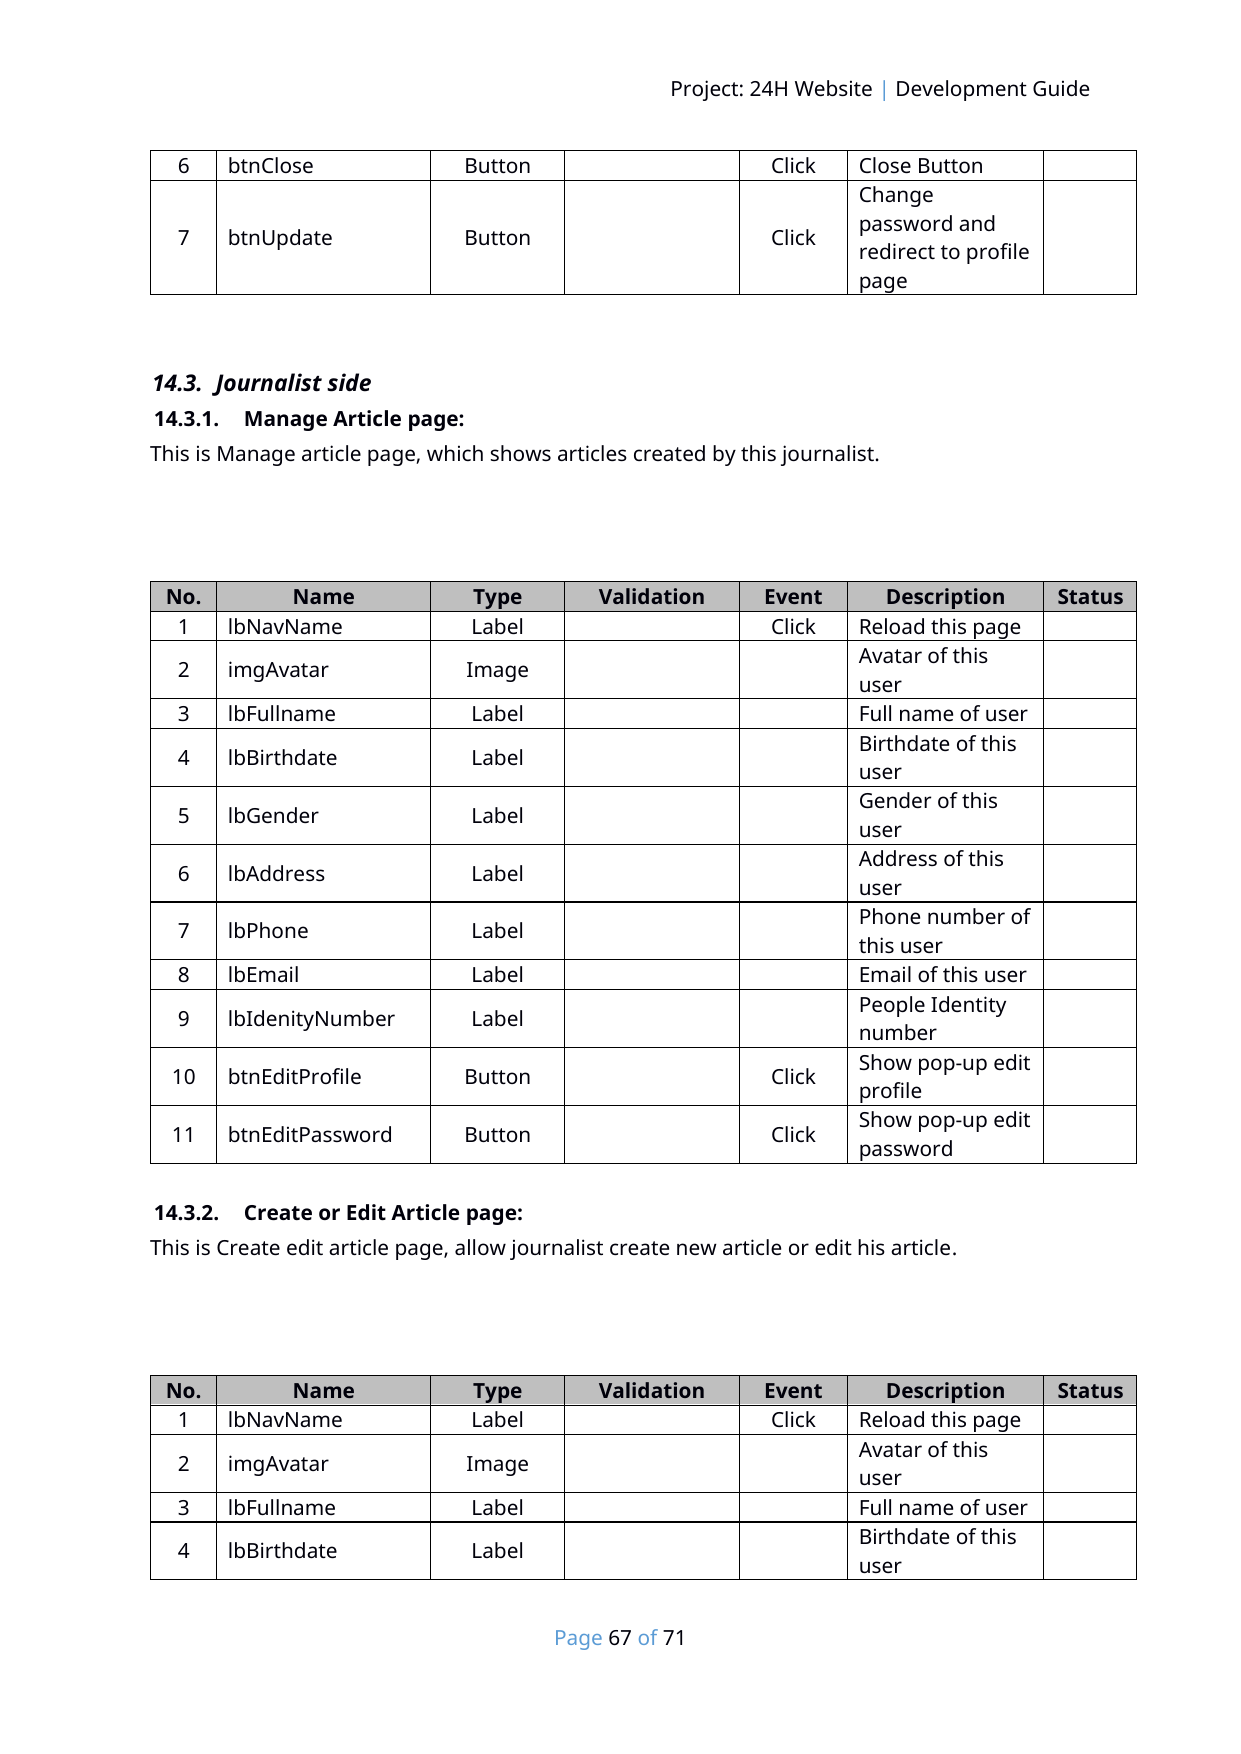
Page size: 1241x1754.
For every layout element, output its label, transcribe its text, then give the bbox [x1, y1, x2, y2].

table_cell [740, 787, 847, 843]
table_cell Click [740, 151, 847, 179]
table_cell Label [431, 990, 564, 1047]
table_cell 6 [151, 845, 216, 901]
table_cell btnEditProfile [217, 1048, 430, 1104]
table_cell 10 [151, 1048, 216, 1104]
table_cell 3 [151, 699, 216, 728]
table_cell 7 [151, 181, 216, 294]
table_cell [1044, 1106, 1136, 1162]
table_cell 3 [151, 1493, 216, 1521]
table_cell Click [740, 612, 847, 640]
table_cell [1044, 845, 1136, 901]
table_cell Phone number of this user [848, 903, 1043, 959]
table_header Event [740, 582, 847, 611]
text This is Create edit article page, allow journalist create new article or edit his article. [150, 1233, 1090, 1261]
table_cell [740, 1523, 847, 1579]
table_cell Label [431, 787, 564, 843]
table_cell Label [431, 612, 564, 640]
table_cell Button [431, 1048, 564, 1104]
table_cell [1044, 990, 1136, 1047]
table_cell Label [431, 960, 564, 989]
table_cell [1044, 1048, 1136, 1104]
table_cell [565, 699, 739, 728]
table_cell [740, 729, 847, 786]
table_cell Click [740, 1106, 847, 1162]
table_cell [740, 1435, 847, 1492]
table_cell [565, 1435, 739, 1492]
table_cell lbAddress [217, 845, 430, 901]
table_cell [565, 845, 739, 901]
table_cell Click [740, 181, 847, 294]
table_cell [1044, 903, 1136, 959]
table_cell Close Button [848, 151, 1043, 179]
table_cell [565, 1406, 739, 1434]
subtitle Create or Edit Article page: [154, 1198, 1090, 1227]
table_cell Click [740, 1406, 847, 1434]
table_cell Birthdate of this user [848, 1523, 1043, 1579]
table_header Name [217, 1376, 430, 1404]
table_header No. [151, 1376, 216, 1404]
table_header Description [848, 1376, 1043, 1404]
table_cell Show pop-up edit profile [848, 1048, 1043, 1104]
table_cell [740, 990, 847, 1047]
table_header Validation [565, 582, 739, 611]
subtitle Manage Article page: [154, 404, 1090, 433]
table_cell Reload this page [848, 1406, 1043, 1434]
table_cell Button [431, 151, 564, 179]
table_header Validation [565, 1376, 739, 1404]
table_cell lbPhone [217, 903, 430, 959]
table_cell imgAvatar [217, 1435, 430, 1492]
table_cell lbBirthdate [217, 1523, 430, 1579]
table_cell Image [431, 641, 564, 698]
table_cell Button [431, 1106, 564, 1162]
table_cell btnClose [217, 151, 430, 179]
table_cell Show pop-up edit password [848, 1106, 1043, 1162]
table_cell [740, 845, 847, 901]
table_cell [1044, 960, 1136, 989]
table_cell Avatar of this user [848, 641, 1043, 698]
table_cell [565, 181, 739, 294]
table_cell Full name of user [848, 699, 1043, 728]
table_cell People Identity number [848, 990, 1043, 1047]
table_cell [565, 1106, 739, 1162]
table_cell [1044, 1493, 1136, 1521]
table_cell lbFullname [217, 1493, 430, 1521]
table_cell Change password and redirect to profile page [848, 181, 1043, 294]
table_cell lbNavName [217, 1406, 430, 1434]
table_cell 9 [151, 990, 216, 1047]
table_cell Email of this user [848, 960, 1043, 989]
table_header Status [1044, 582, 1136, 611]
table_cell 5 [151, 787, 216, 843]
table_header Type [431, 1376, 564, 1404]
table_cell 4 [151, 729, 216, 786]
table_cell Label [431, 903, 564, 959]
table_cell [740, 1493, 847, 1521]
table_header Name [217, 582, 430, 611]
table_cell [565, 903, 739, 959]
table_cell [1044, 612, 1136, 640]
table_cell lbNavName [217, 612, 430, 640]
table_cell Label [431, 729, 564, 786]
table_cell [740, 641, 847, 698]
table_cell btnUpdate [217, 181, 430, 294]
table_cell [1044, 1406, 1136, 1434]
table_cell Label [431, 845, 564, 901]
table_cell Birthdate of this user [848, 729, 1043, 786]
table_cell [565, 641, 739, 698]
table_cell [565, 151, 739, 179]
table_cell [740, 903, 847, 959]
table_cell [565, 787, 739, 843]
table_cell lbEmail [217, 960, 430, 989]
text This is Manage article page, which shows articles created by this journalist. [150, 439, 1090, 467]
table_header Event [740, 1376, 847, 1404]
table_cell 7 [151, 903, 216, 959]
table_cell [740, 960, 847, 989]
table_cell [565, 1048, 739, 1104]
table_cell 4 [151, 1523, 216, 1579]
table_cell [1044, 1435, 1136, 1492]
subtitle Journalist side [152, 367, 1090, 398]
table_cell Button [431, 181, 564, 294]
table_cell [565, 1523, 739, 1579]
table_cell Label [431, 1493, 564, 1521]
table_cell 2 [151, 1435, 216, 1492]
table_cell Address of this user [848, 845, 1043, 901]
table_cell Reload this page [848, 612, 1043, 640]
table_header Type [431, 582, 564, 611]
table_cell Image [431, 1435, 564, 1492]
table_cell btnEditPassword [217, 1106, 430, 1162]
table_cell 11 [151, 1106, 216, 1162]
table_cell imgAvatar [217, 641, 430, 698]
table_cell Label [431, 1523, 564, 1579]
table_cell lbGender [217, 787, 430, 843]
table_cell [565, 612, 739, 640]
table_cell [740, 699, 847, 728]
table_cell Gender of this user [848, 787, 1043, 843]
table_cell [1044, 641, 1136, 698]
table_cell lbIdenityNumber [217, 990, 430, 1047]
table_cell [1044, 181, 1136, 294]
table_cell [1044, 1523, 1136, 1579]
table_cell 1 [151, 1406, 216, 1434]
table_header No. [151, 582, 216, 611]
table_cell [565, 729, 739, 786]
table_cell 6 [151, 151, 216, 179]
table_cell lbFullname [217, 699, 430, 728]
table_cell 1 [151, 612, 216, 640]
table_cell 2 [151, 641, 216, 698]
table_cell [1044, 729, 1136, 786]
table_cell Avatar of this user [848, 1435, 1043, 1492]
table_cell Click [740, 1048, 847, 1104]
table_cell [1044, 151, 1136, 179]
table_cell [565, 990, 739, 1047]
table_header Description [848, 582, 1043, 611]
table_cell Label [431, 1406, 564, 1434]
table_cell [1044, 699, 1136, 728]
table_cell Full name of user [848, 1493, 1043, 1521]
table_cell [565, 1493, 739, 1521]
table_cell 8 [151, 960, 216, 989]
table_header Status [1044, 1376, 1136, 1404]
table_cell lbBirthdate [217, 729, 430, 786]
table_cell [565, 960, 739, 989]
table_cell [1044, 787, 1136, 843]
table_cell Label [431, 699, 564, 728]
